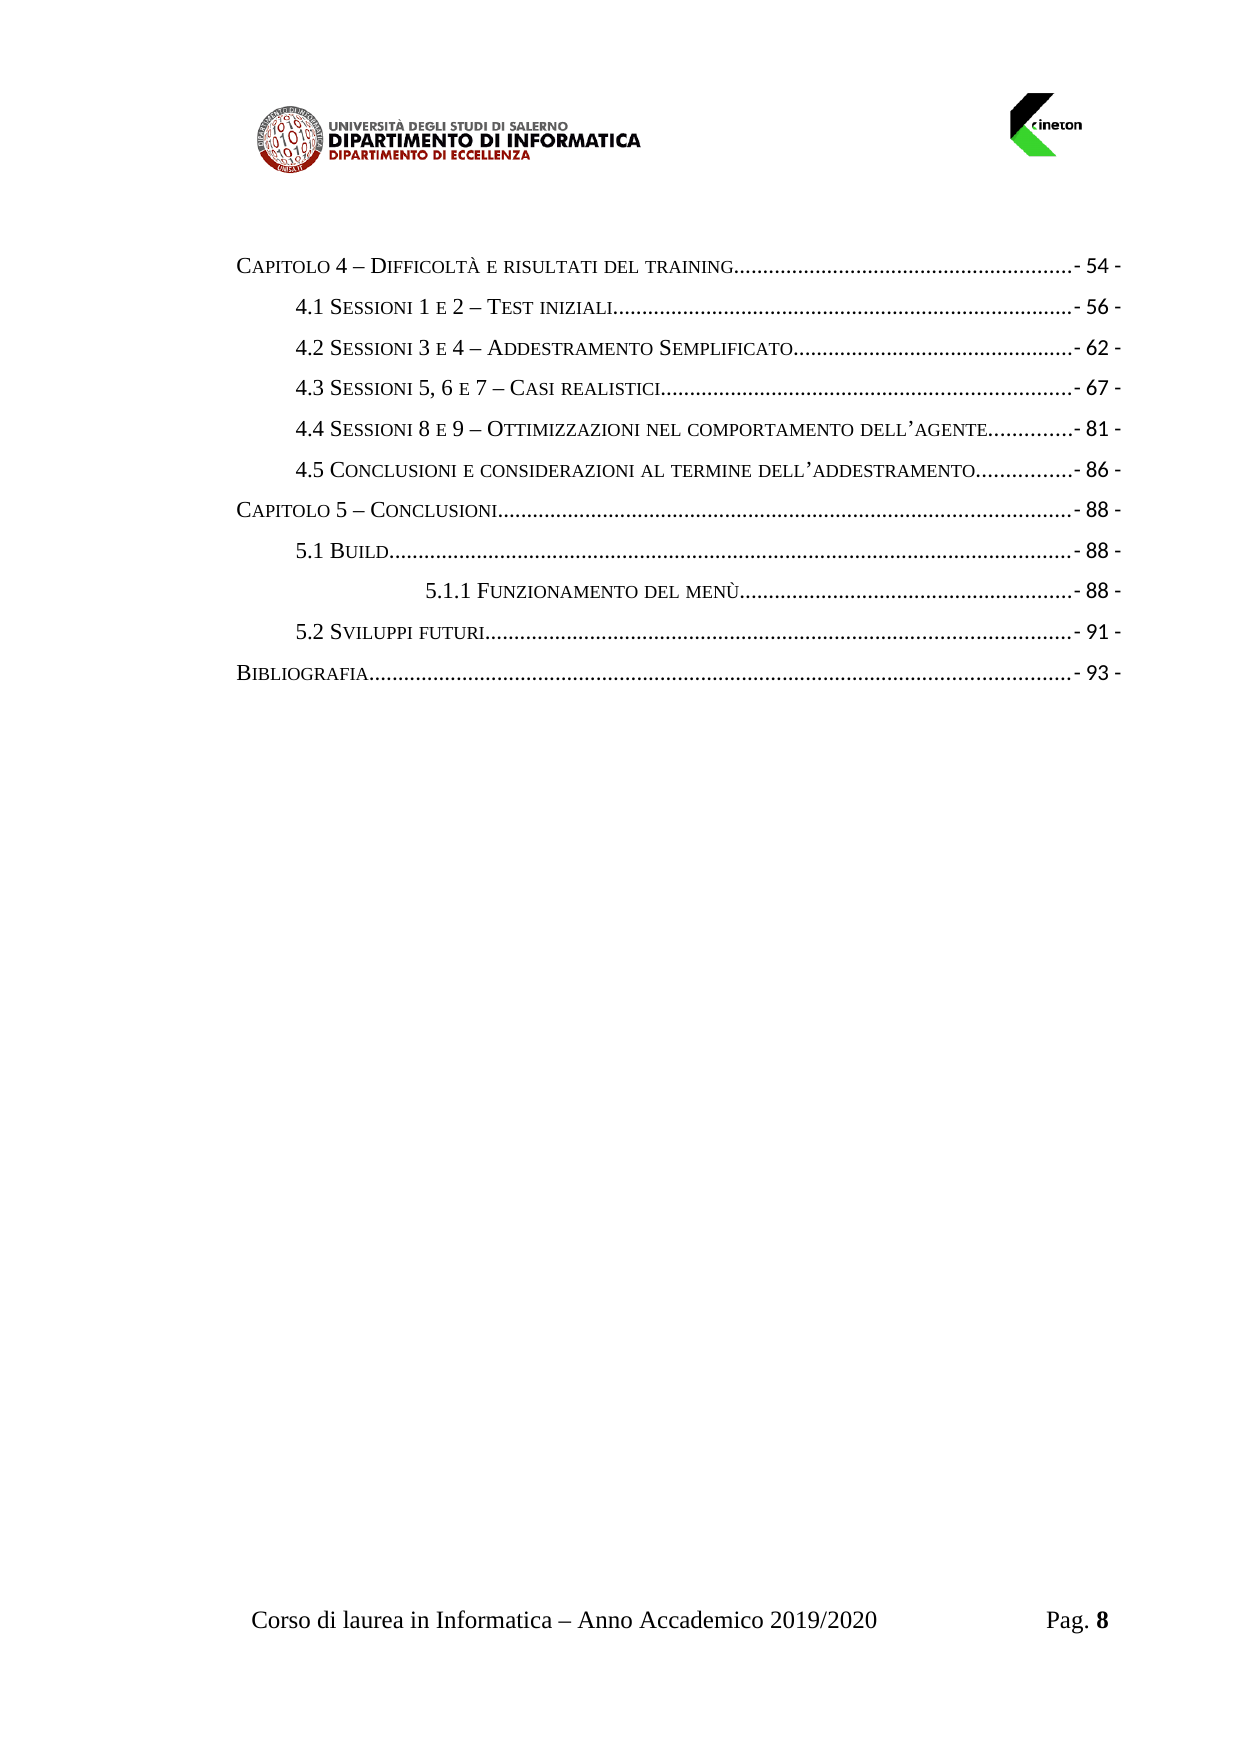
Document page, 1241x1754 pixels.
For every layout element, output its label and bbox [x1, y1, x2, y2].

picture [987, 73, 1102, 177]
picture [251, 102, 645, 177]
